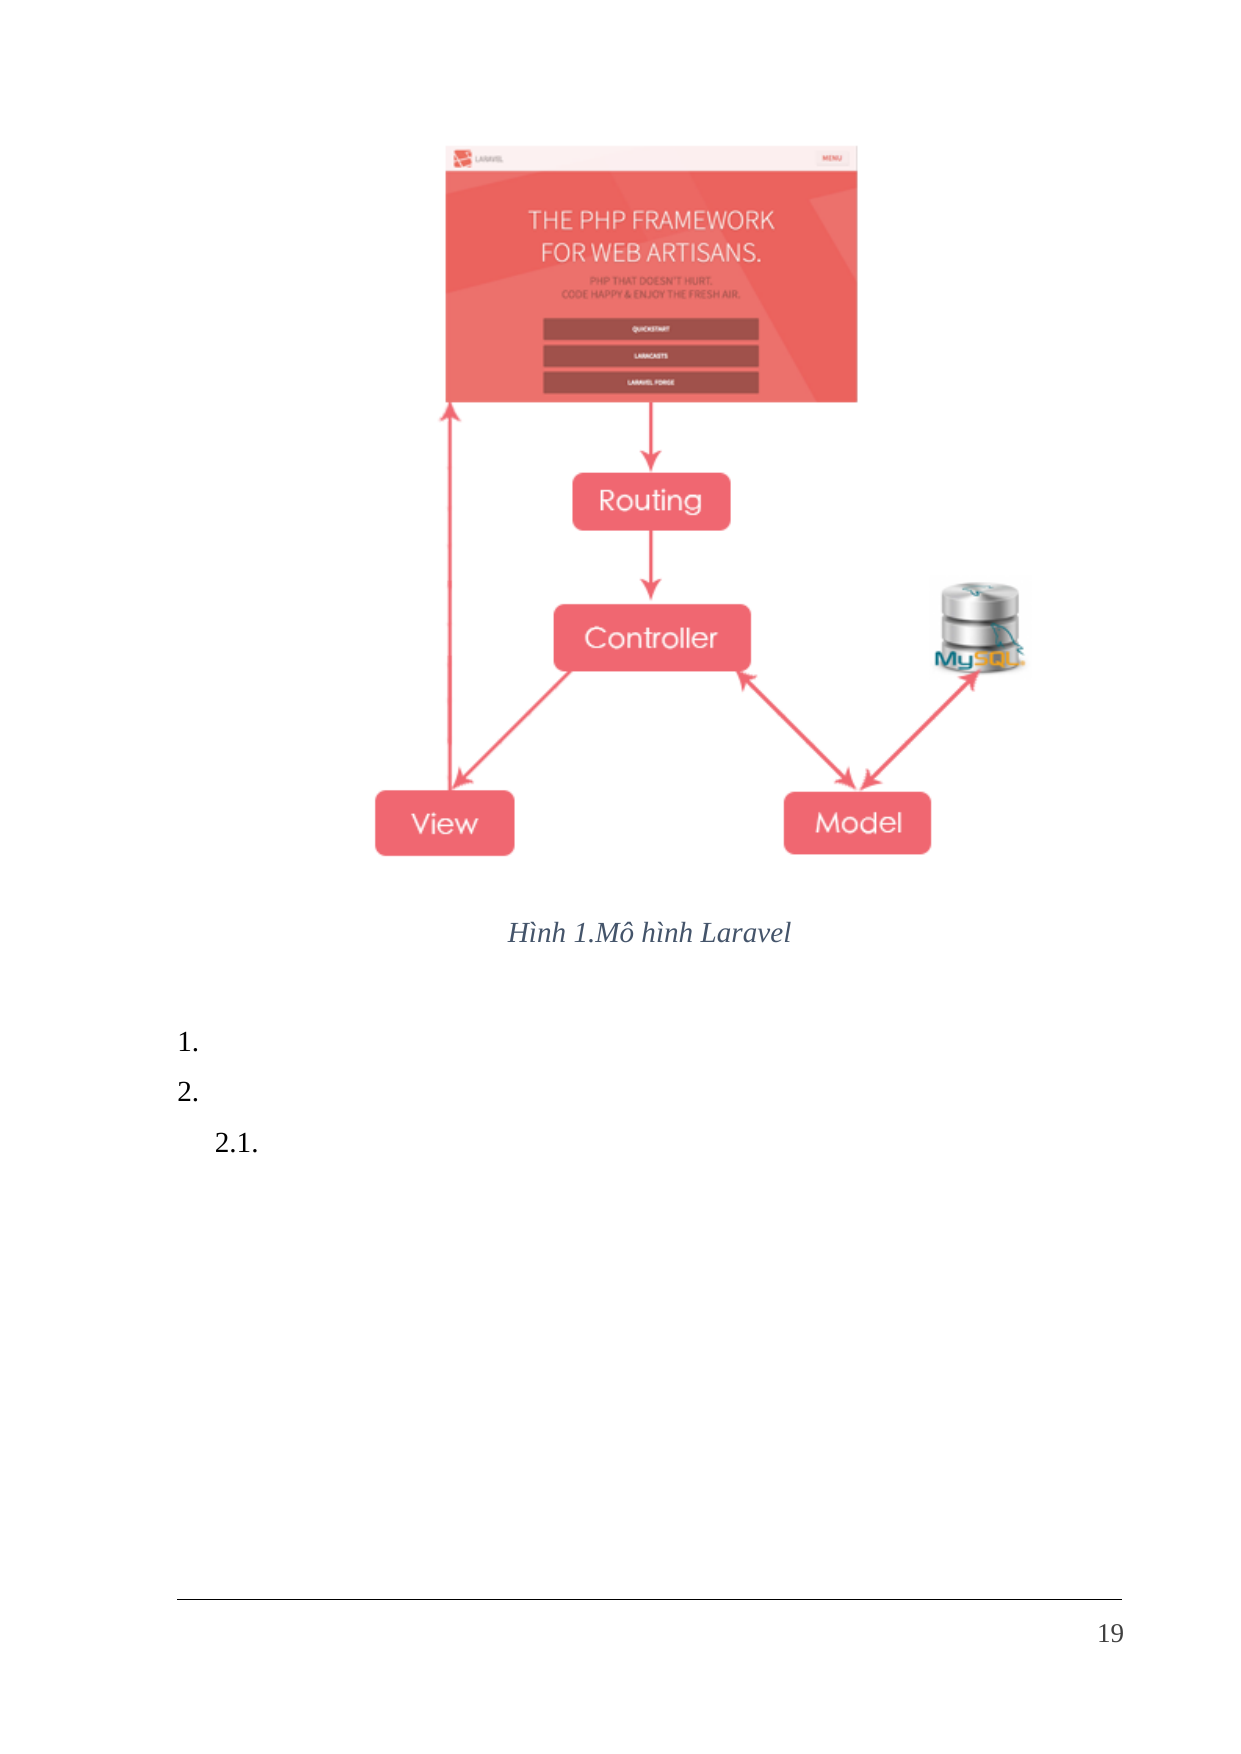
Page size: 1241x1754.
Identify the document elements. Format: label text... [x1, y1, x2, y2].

text Hình 1.Mô hình Laravel [177, 915, 1122, 949]
picture [258, 118, 1040, 900]
